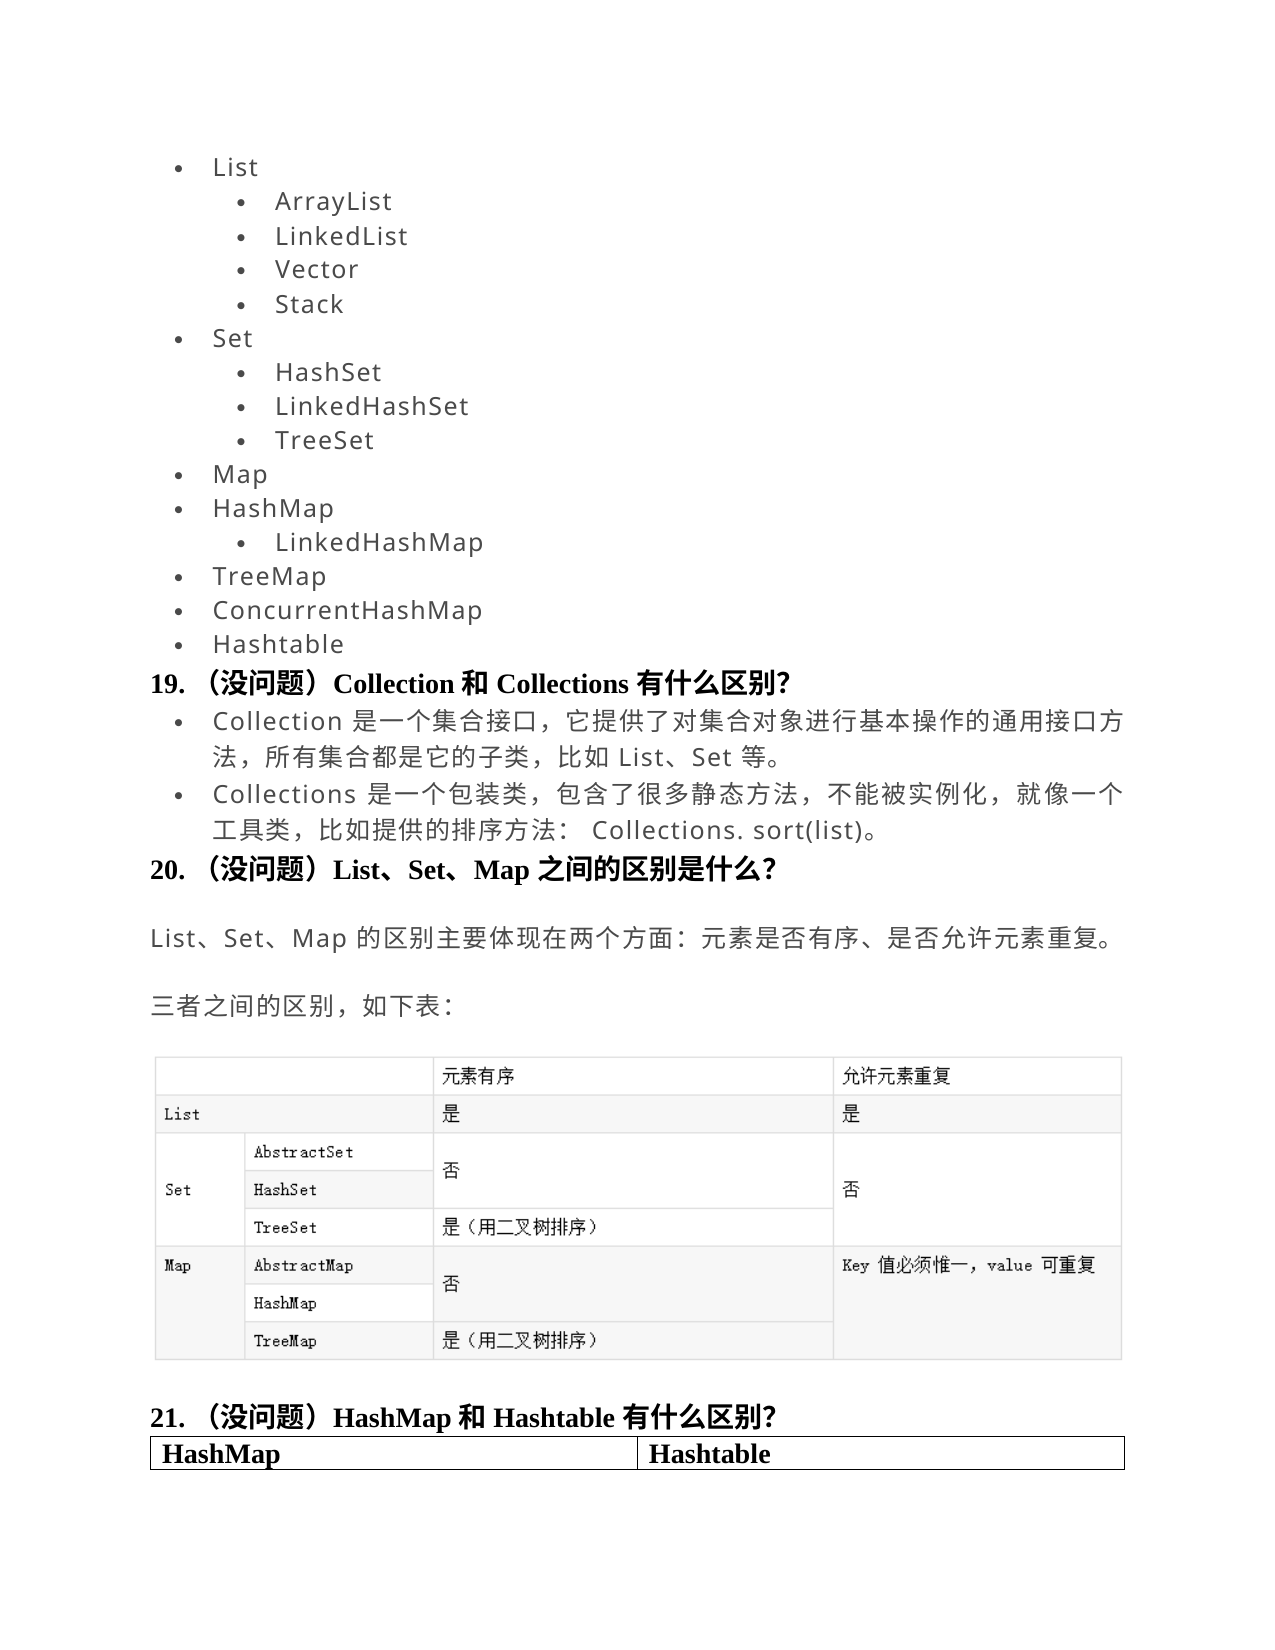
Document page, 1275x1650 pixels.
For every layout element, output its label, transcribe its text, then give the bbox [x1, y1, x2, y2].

list List [175, 150, 1125, 184]
table_header Hashtable [638, 1437, 1124, 1469]
list Hashtable [175, 627, 1125, 661]
list LinkedHashSet [237, 388, 1125, 422]
list LinkedList [237, 218, 1125, 252]
list TreeSet [237, 422, 1125, 457]
list LinkedHashMap [237, 525, 1125, 559]
list Set [175, 320, 1125, 354]
text 三者之间的区别，如下表： [150, 986, 1125, 1022]
text 20. （没问题）List、Set、Map 之间的区别是什么？ [150, 847, 1125, 887]
list Map [175, 457, 1125, 491]
text 19. （没问题）Collection 和 Collections 有什么区别？ [150, 661, 1125, 702]
text List、Set、Map 的区别主要体现在两个方面：元素是否有序、是否允许元素重复。 [150, 919, 1125, 955]
list ArrayList [237, 184, 1125, 218]
list HashMap [175, 491, 1125, 525]
list Collections 是一个包装类，包含了很多静态方法，不能被实例化，就像一个工具类，比如提供的排序方法： Collections. sort(list)。 [175, 774, 1125, 847]
list TreeMap [175, 559, 1125, 593]
list Collection 是一个集合接口，它提供了对集合对象进行基本操作的通用接口方法，所有集合都是它的子类，比如 List、Set 等。 [175, 702, 1125, 774]
table_header HashMap [151, 1437, 637, 1469]
list Stack [237, 286, 1125, 320]
text 21. （没问题）HashMap 和 Hashtable 有什么区别？ [150, 1395, 1125, 1436]
list Vector [237, 252, 1125, 286]
picture [150, 1053, 1125, 1364]
list HashSet [237, 354, 1125, 388]
list ConcurrentHashMap [175, 593, 1125, 627]
